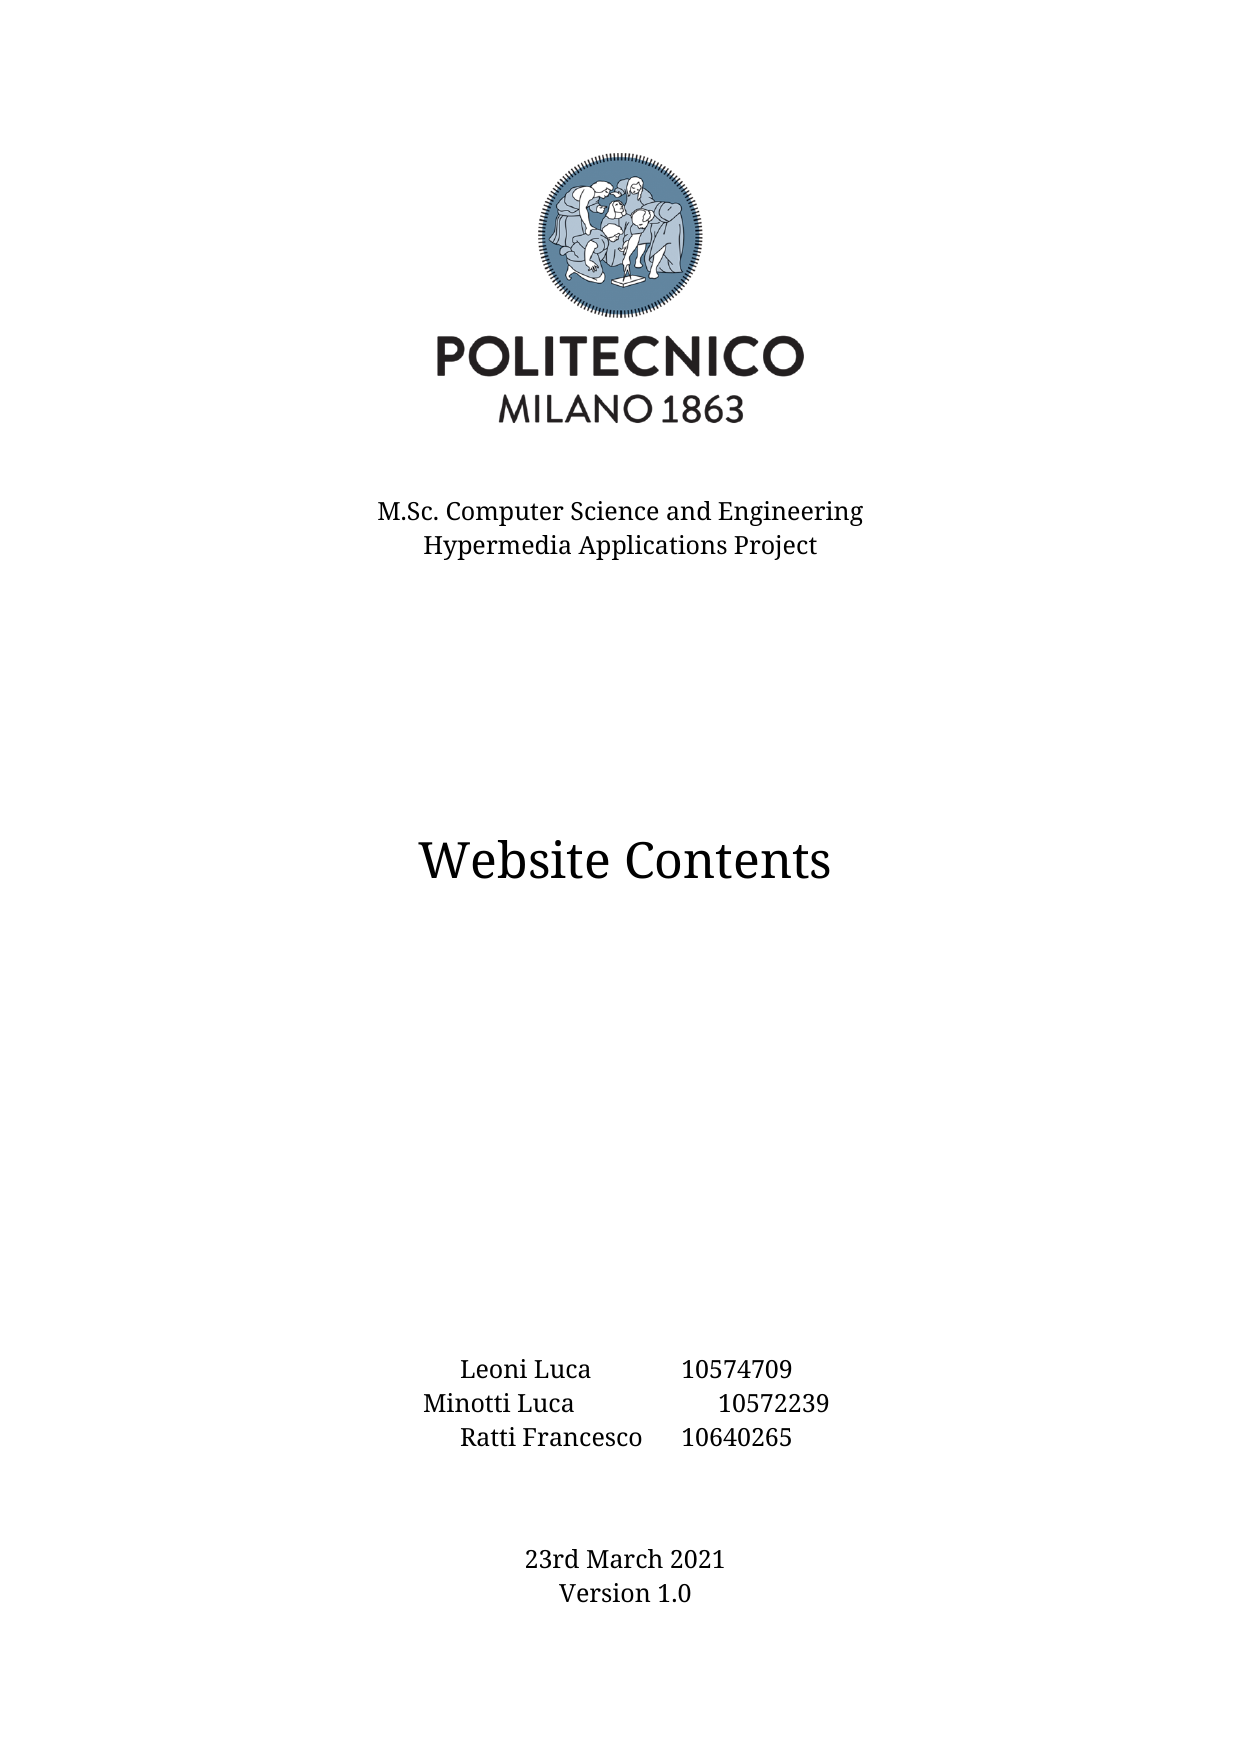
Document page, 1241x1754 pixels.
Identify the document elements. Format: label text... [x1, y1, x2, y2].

picture [397, 147, 843, 426]
text Hypermedia Applications Project [118, 527, 1122, 562]
text M.Sc. Computer Science and Engineering [118, 493, 1122, 527]
